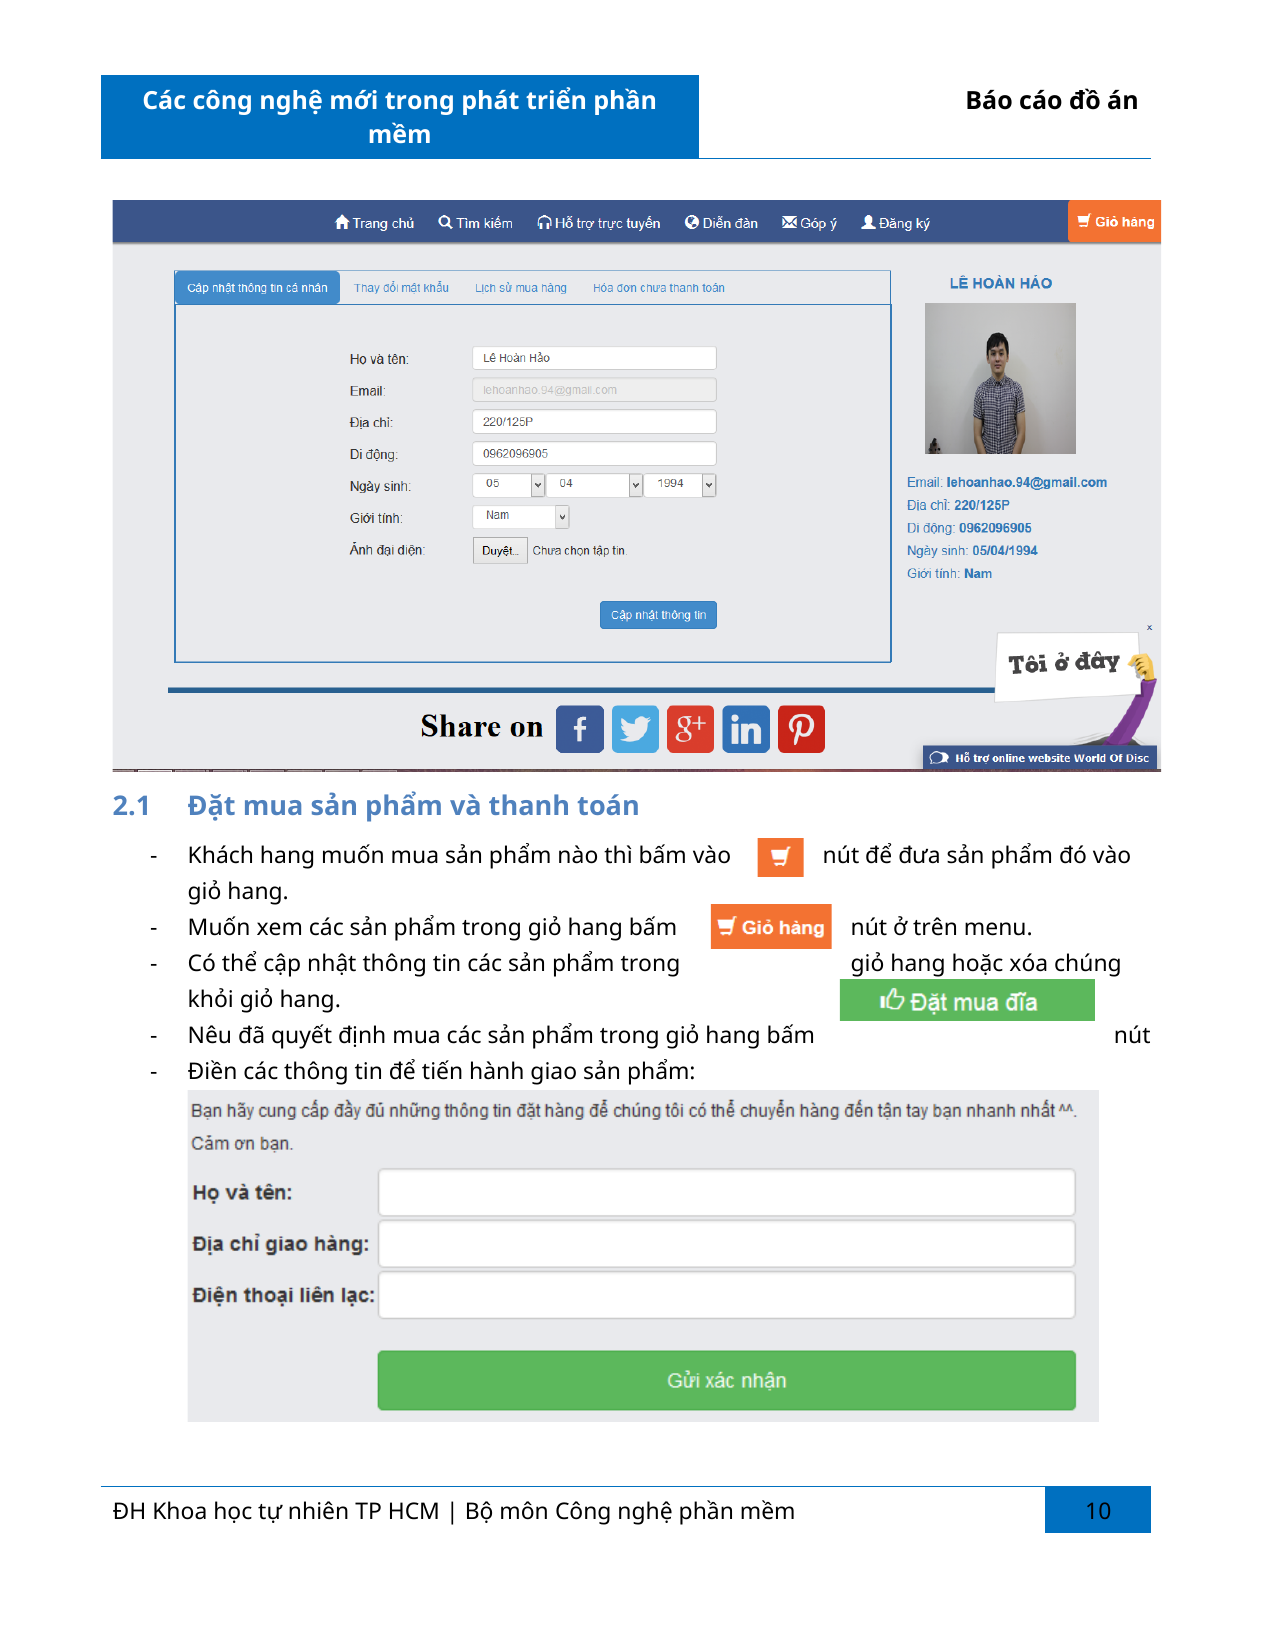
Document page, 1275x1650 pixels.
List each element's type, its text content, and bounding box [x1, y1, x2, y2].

picture [187, 1090, 1099, 1422]
list Nêu đã quyết định mua các sản phẩm trong giỏ hang bấm nút [150, 1019, 1162, 1050]
list Muốn xem các sản phẩm trong giỏ hang bấm nút ở trên menu. [150, 911, 709, 942]
picture [709, 904, 831, 948]
picture [112, 200, 1162, 772]
picture [756, 838, 804, 876]
list Điền các thông tin để tiến hành giao sản phẩm: [150, 1055, 1162, 1086]
list Khách hang muốn mua sản phẩm nào thì bấm vào nút để đưa sản phẩm đó vào giỏ hang. [150, 839, 1162, 906]
picture [838, 979, 1094, 1020]
subtitle Đặt mua sản phẩm và thanh toán [112, 786, 1162, 823]
list Muốn xem các sản phẩm trong giỏ hang bấm nút ở trên menu. [831, 911, 1162, 942]
list Có thể cập nhật thông tin các sản phẩm trong giỏ hang hoặc xóa chúng khỏi giỏ hang. [150, 947, 1162, 1014]
